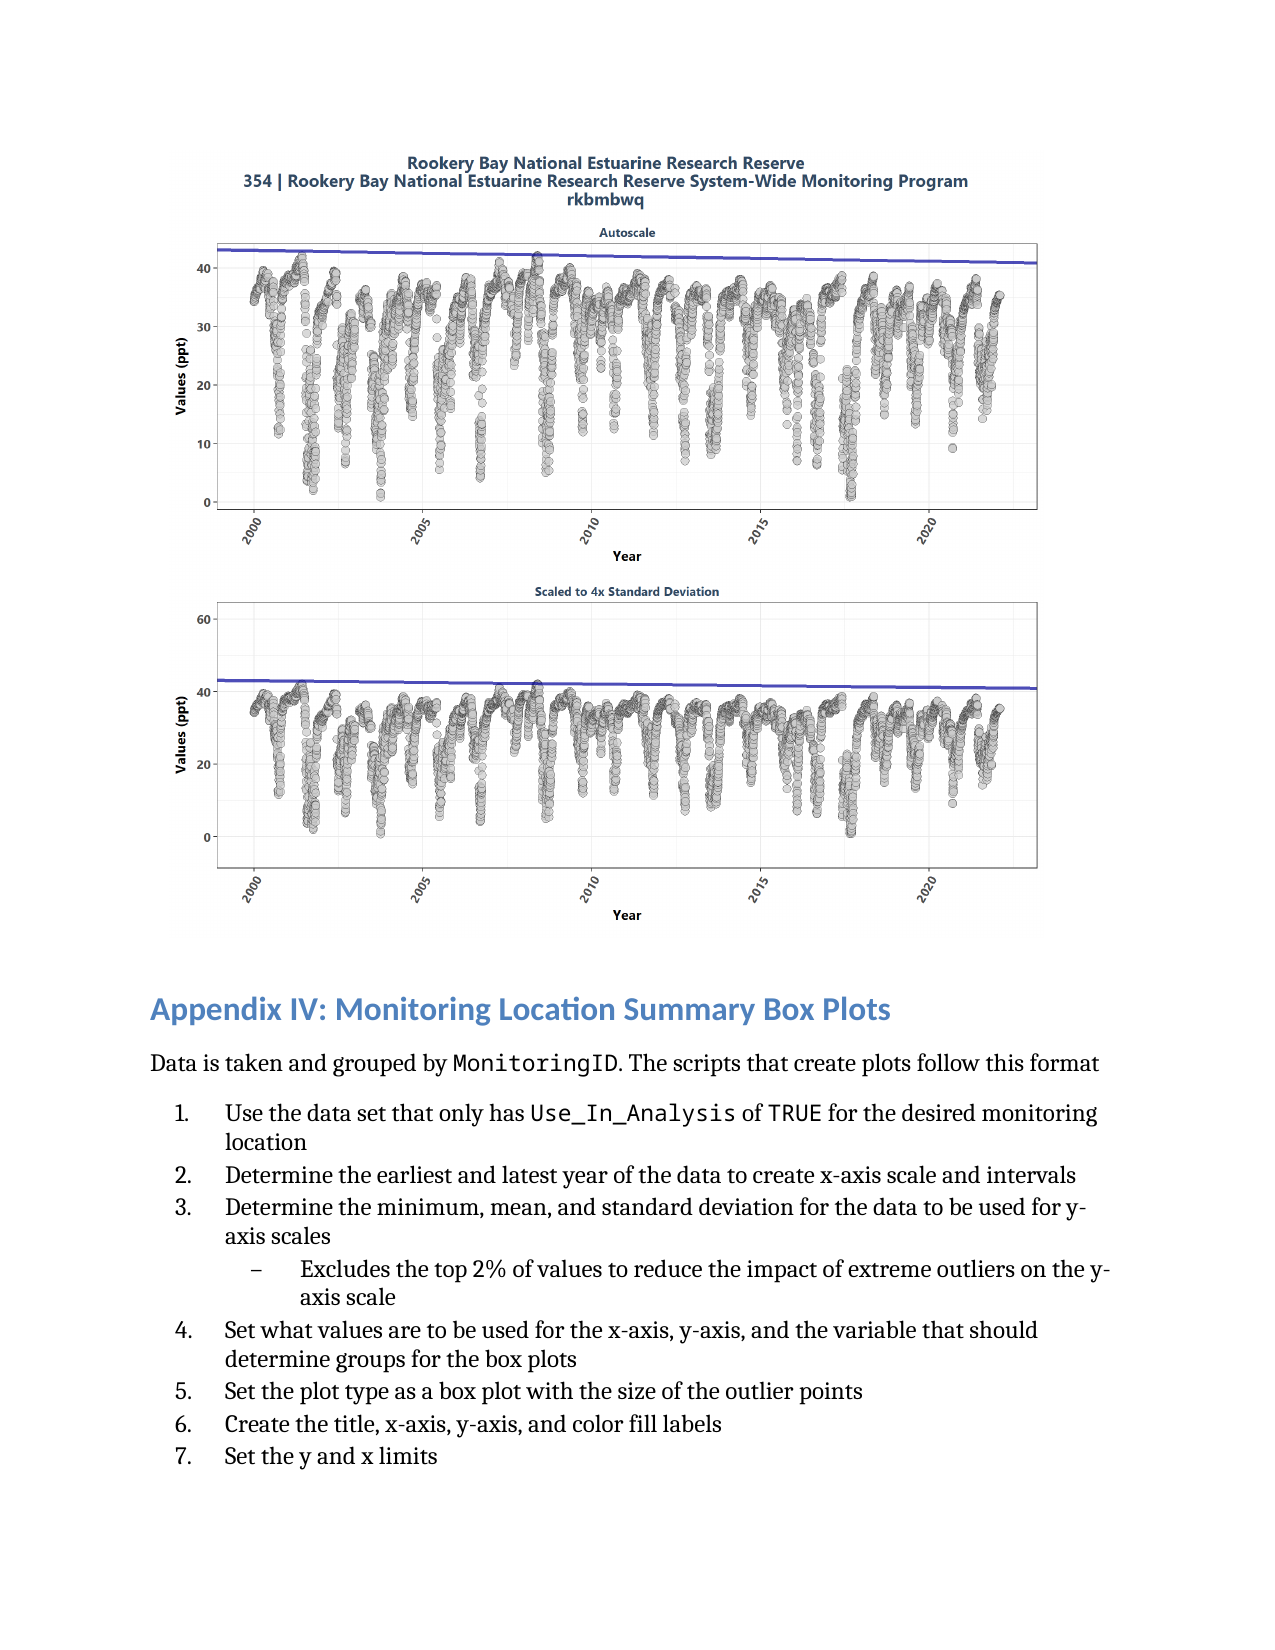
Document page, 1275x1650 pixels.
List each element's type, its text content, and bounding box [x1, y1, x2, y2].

list Set the plot type as a box plot with the size of the outlier points [175, 1377, 1125, 1406]
list Create the title, x-axis, y-axis, and color fill labels [175, 1409, 1125, 1438]
list Set the y and x limits [175, 1442, 1125, 1471]
text Data is taken and grouped by MonitoringID. The scripts that create plots follow this format [150, 1047, 1125, 1078]
picture [168, 150, 1044, 938]
subtitle Appendix IV: Monitoring Location Summary Box Plots [150, 987, 1125, 1028]
list Excludes the top 2% of values to reduce the impact of extreme outliers on the y-axis scale [250, 1254, 1125, 1312]
list Determine the earliest and latest year of the data to create x-axis scale and intervals [175, 1161, 1125, 1189]
list Set what values are to be used for the x-axis, y-axis, and the variable that should determine groups for the box plots [175, 1316, 1125, 1373]
list Determine the minimum, mean, and standard deviation for the data to be used for y-axis scales [175, 1193, 1125, 1251]
list Use the data set that only has Use_In_Analysis of TRUE for the desired monitoring location [175, 1097, 1125, 1157]
